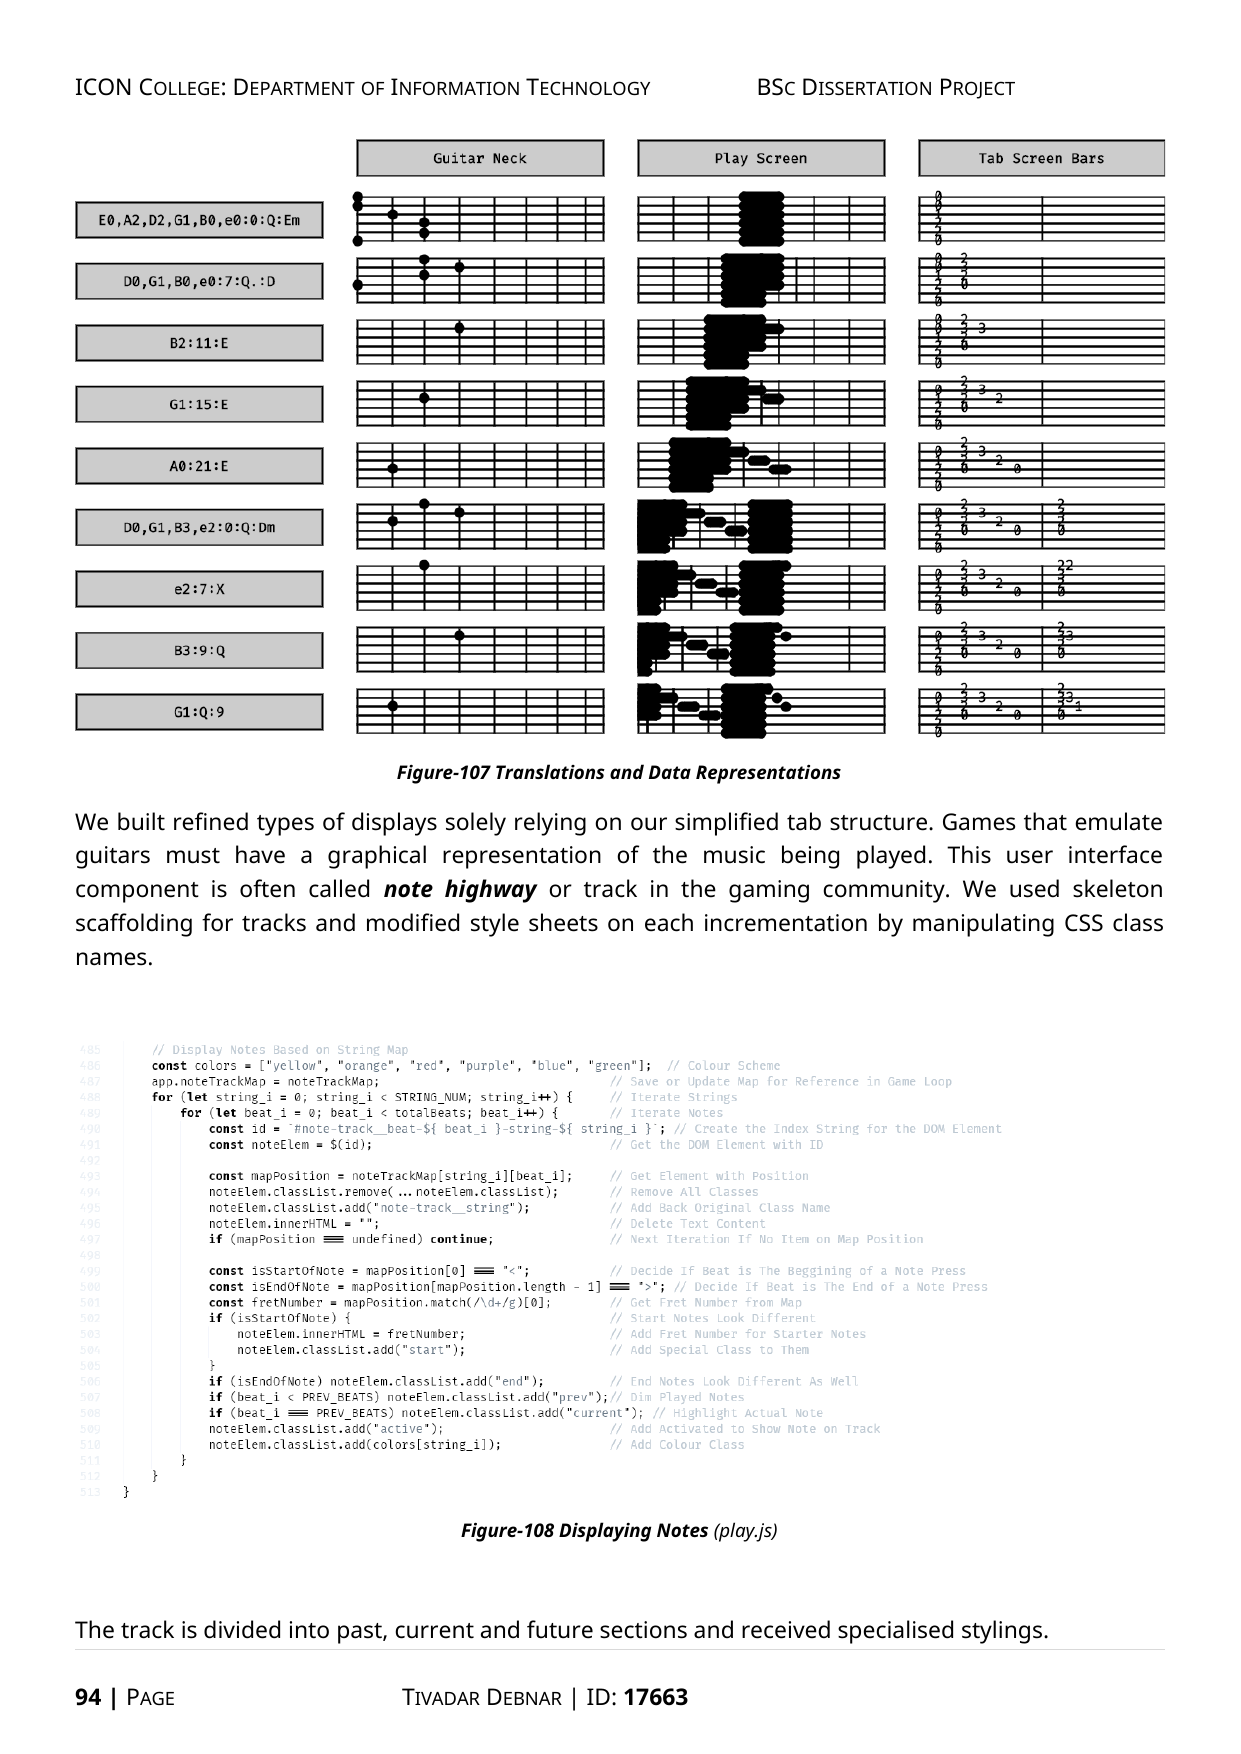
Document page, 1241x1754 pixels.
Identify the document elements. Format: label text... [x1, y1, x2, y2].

picture [75, 1041, 1070, 1499]
text We built refined types of displays solely relying on our simplified tab structure. Games that emulate guitars must have a graphical representation of the music being played. This user interface component is often called note highway or track in the gaming community. We used skeleton scaffolding for tracks and modified style sheets on each incrementation by manipulating CSS class names. [75, 806, 1165, 972]
text Figure-107 Translations and Data Representations [75, 759, 1165, 785]
text The track is divided into past, current and future sections and received specialised stylings. [75, 1614, 1165, 1646]
text Figure-108 Displaying Notes (play.js) [75, 1517, 1165, 1543]
picture [75, 139, 1166, 741]
